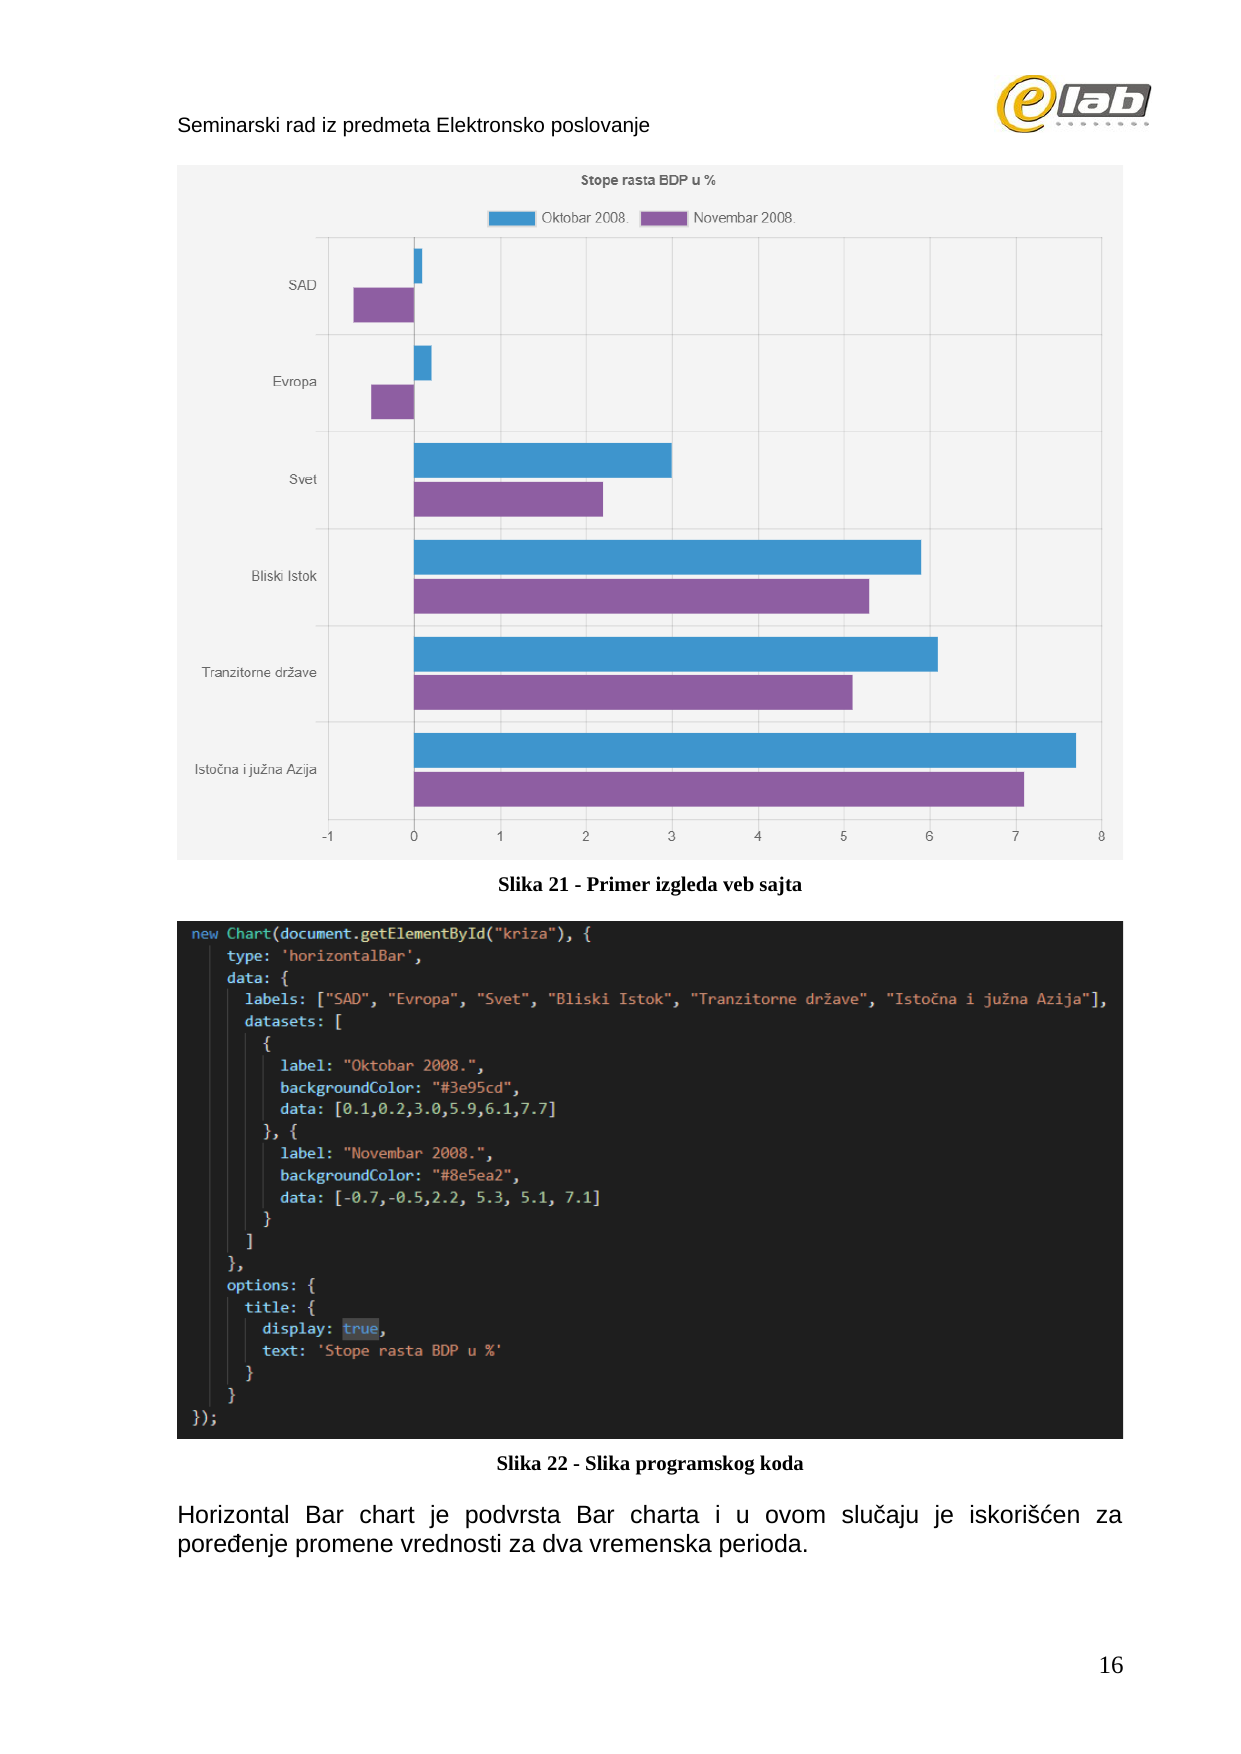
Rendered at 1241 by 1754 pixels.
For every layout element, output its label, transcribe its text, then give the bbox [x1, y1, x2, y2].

picture [177, 165, 1124, 860]
picture [177, 921, 1124, 1439]
picture [994, 75, 1152, 133]
text Horizontal Bar chart je podvrsta Bar charta i u ovom slučaju je iskorišćen za poređenje promene vrednosti za dva vremenska perioda. [177, 1500, 1123, 1558]
text Slika 22 - Slika programskog koda [177, 1451, 1123, 1475]
text Slika 21 - Primer izgleda veb sajta [177, 872, 1123, 896]
